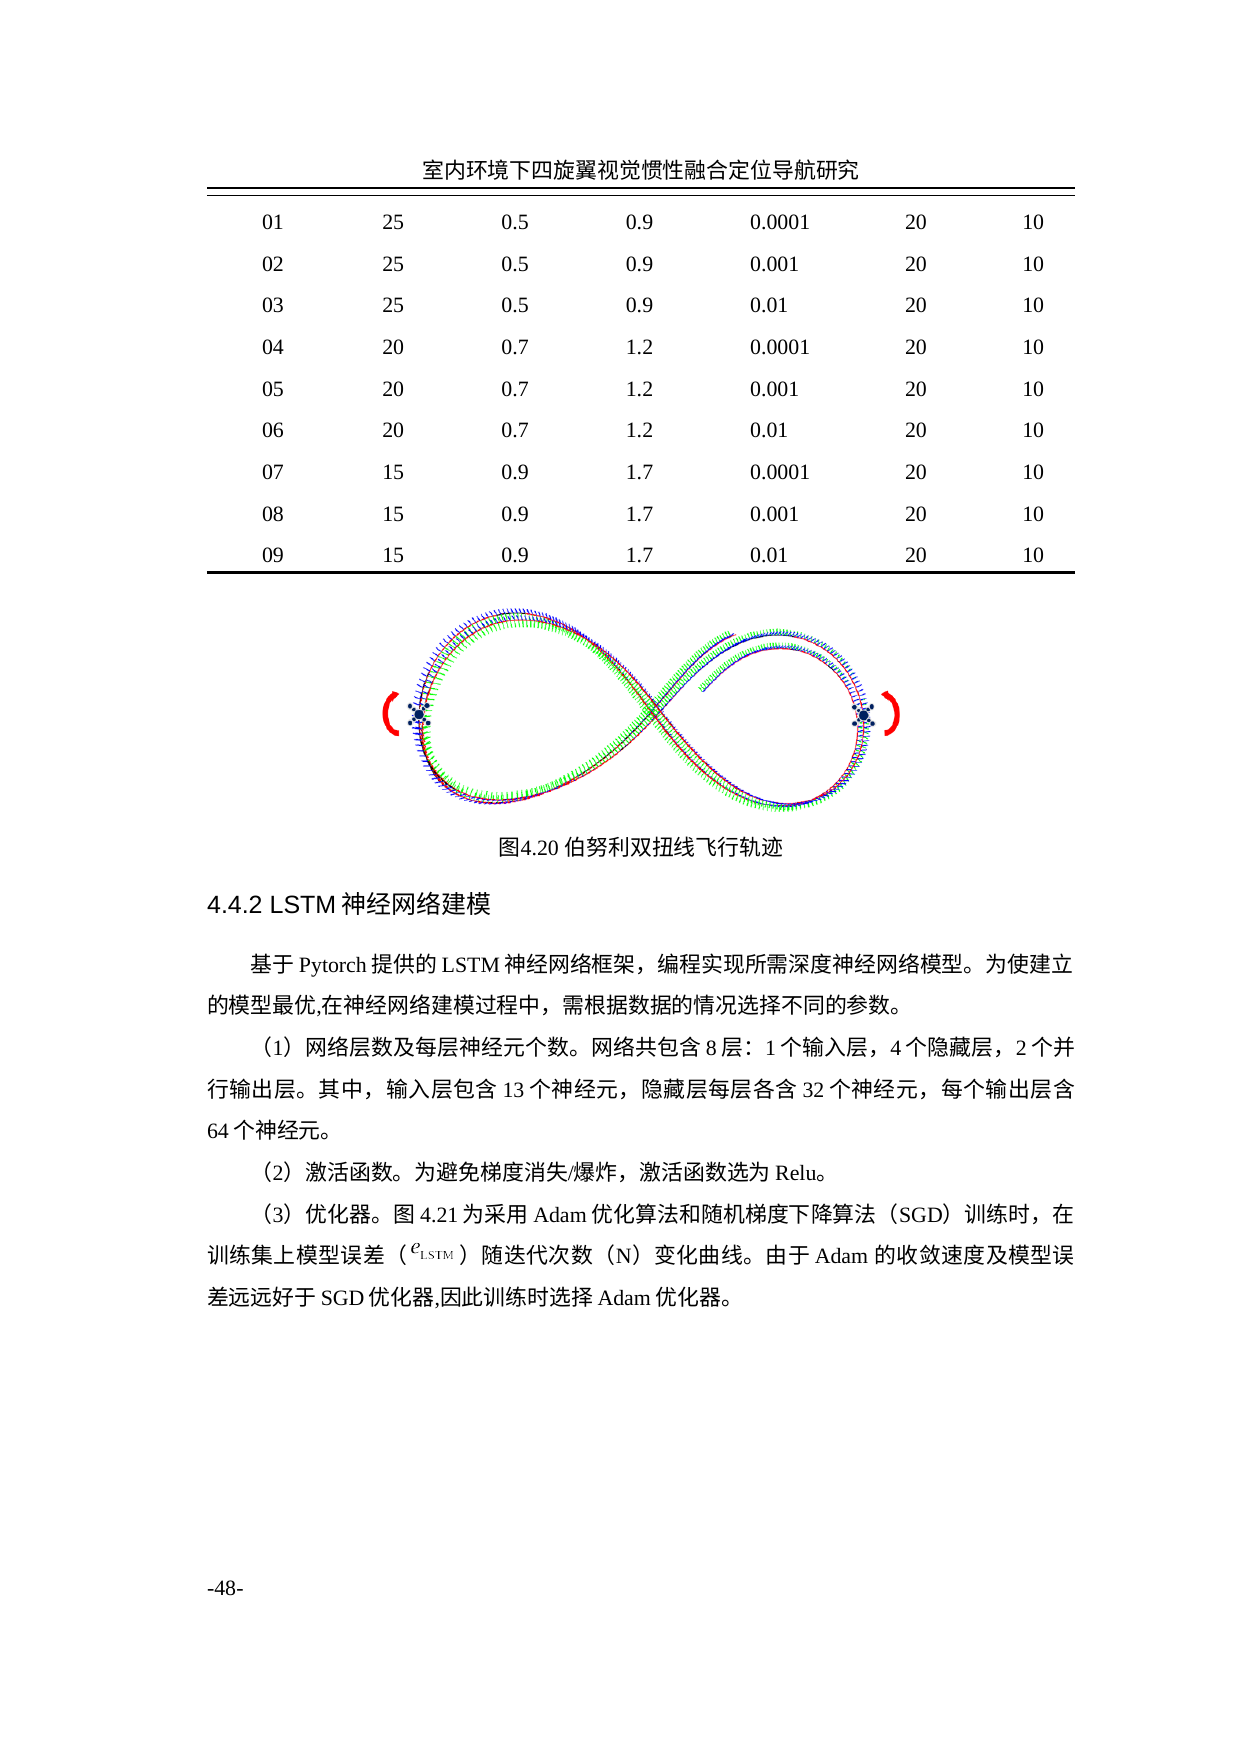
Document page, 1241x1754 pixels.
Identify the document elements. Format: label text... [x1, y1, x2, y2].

table_cell 0.9 [571, 196, 695, 238]
table_cell 10 [967, 321, 1075, 363]
table_cell 0.0001 [695, 446, 850, 488]
table_cell 10 [967, 279, 1075, 321]
table_cell 1.2 [571, 321, 695, 363]
table_cell 20 [850, 404, 967, 446]
table_cell 0.0001 [695, 321, 850, 363]
table_cell 15 [327, 446, 446, 488]
table_cell 1.2 [571, 404, 695, 446]
table_cell 1.7 [571, 529, 695, 571]
table_cell 20 [850, 238, 967, 279]
table_cell 0.001 [695, 363, 850, 404]
table_cell 04 [207, 321, 327, 363]
table_cell 10 [967, 529, 1075, 571]
table_cell 25 [327, 196, 446, 238]
table_cell 0.9 [446, 529, 571, 571]
table_cell 0.7 [446, 321, 571, 363]
table_cell 1.7 [571, 446, 695, 488]
text （2）激活函数。为避免梯度消失/爆炸，激活函数选为Relu。 [207, 1147, 1075, 1189]
table_cell 0.9 [571, 238, 695, 279]
table_cell 20 [327, 404, 446, 446]
table_cell 1.7 [571, 488, 695, 529]
table_cell 0.5 [446, 196, 571, 238]
table_cell 07 [207, 446, 327, 488]
table_cell 02 [207, 238, 327, 279]
table_cell 01 [207, 196, 327, 238]
table_cell 20 [850, 321, 967, 363]
table_cell 0.9 [446, 488, 571, 529]
table_cell 15 [327, 488, 446, 529]
table_cell 10 [967, 446, 1075, 488]
table_cell 0.5 [446, 238, 571, 279]
table_cell 20 [327, 363, 446, 404]
picture [375, 590, 907, 823]
table_cell 0.01 [695, 279, 850, 321]
table_cell 0.0001 [695, 196, 850, 238]
text （1）网络层数及每层神经元个数。网络共包含8层：1个输入层，4个隐藏层，2个并行输出层。其中，输入层包含13个神经元，隐藏层每层各含32个神经元，每个输出层含64个神经元。 [207, 1022, 1075, 1147]
table_cell 0.9 [446, 446, 571, 488]
table_cell 0.9 [571, 279, 695, 321]
table_cell 20 [850, 363, 967, 404]
table_cell 15 [327, 529, 446, 571]
table_cell 10 [967, 238, 1075, 279]
table_cell 0.7 [446, 404, 571, 446]
table_cell 20 [850, 529, 967, 571]
table_cell 1.2 [571, 363, 695, 404]
table_cell 0.001 [695, 488, 850, 529]
table_cell 20 [327, 321, 446, 363]
table_cell 0.5 [446, 279, 571, 321]
table_cell 20 [850, 196, 967, 238]
table_cell 05 [207, 363, 327, 404]
table_cell 0.7 [446, 363, 571, 404]
table_cell 20 [850, 279, 967, 321]
table_cell 25 [327, 238, 446, 279]
table_cell 0.01 [695, 529, 850, 571]
table_cell 10 [967, 488, 1075, 529]
table_cell 03 [207, 279, 327, 321]
table_cell 08 [207, 488, 327, 529]
table_cell 25 [327, 279, 446, 321]
table_cell 10 [967, 404, 1075, 446]
table_cell 0.01 [695, 404, 850, 446]
table_cell 10 [967, 196, 1075, 238]
table_cell 10 [967, 363, 1075, 404]
subtitle LSTM神经网络建模 [207, 881, 1075, 922]
table_cell 09 [207, 529, 327, 571]
table_cell 20 [850, 488, 967, 529]
table_cell 0.001 [695, 238, 850, 279]
table_cell 06 [207, 404, 327, 446]
table_cell 20 [850, 446, 967, 488]
text 基于Pytorch提供的LSTM神经网络框架，编程实现所需深度神经网络模型。为使建立的模型最优,在神经网络建模过程中，需根据数据的情况选择不同的参数。 [207, 939, 1075, 1022]
